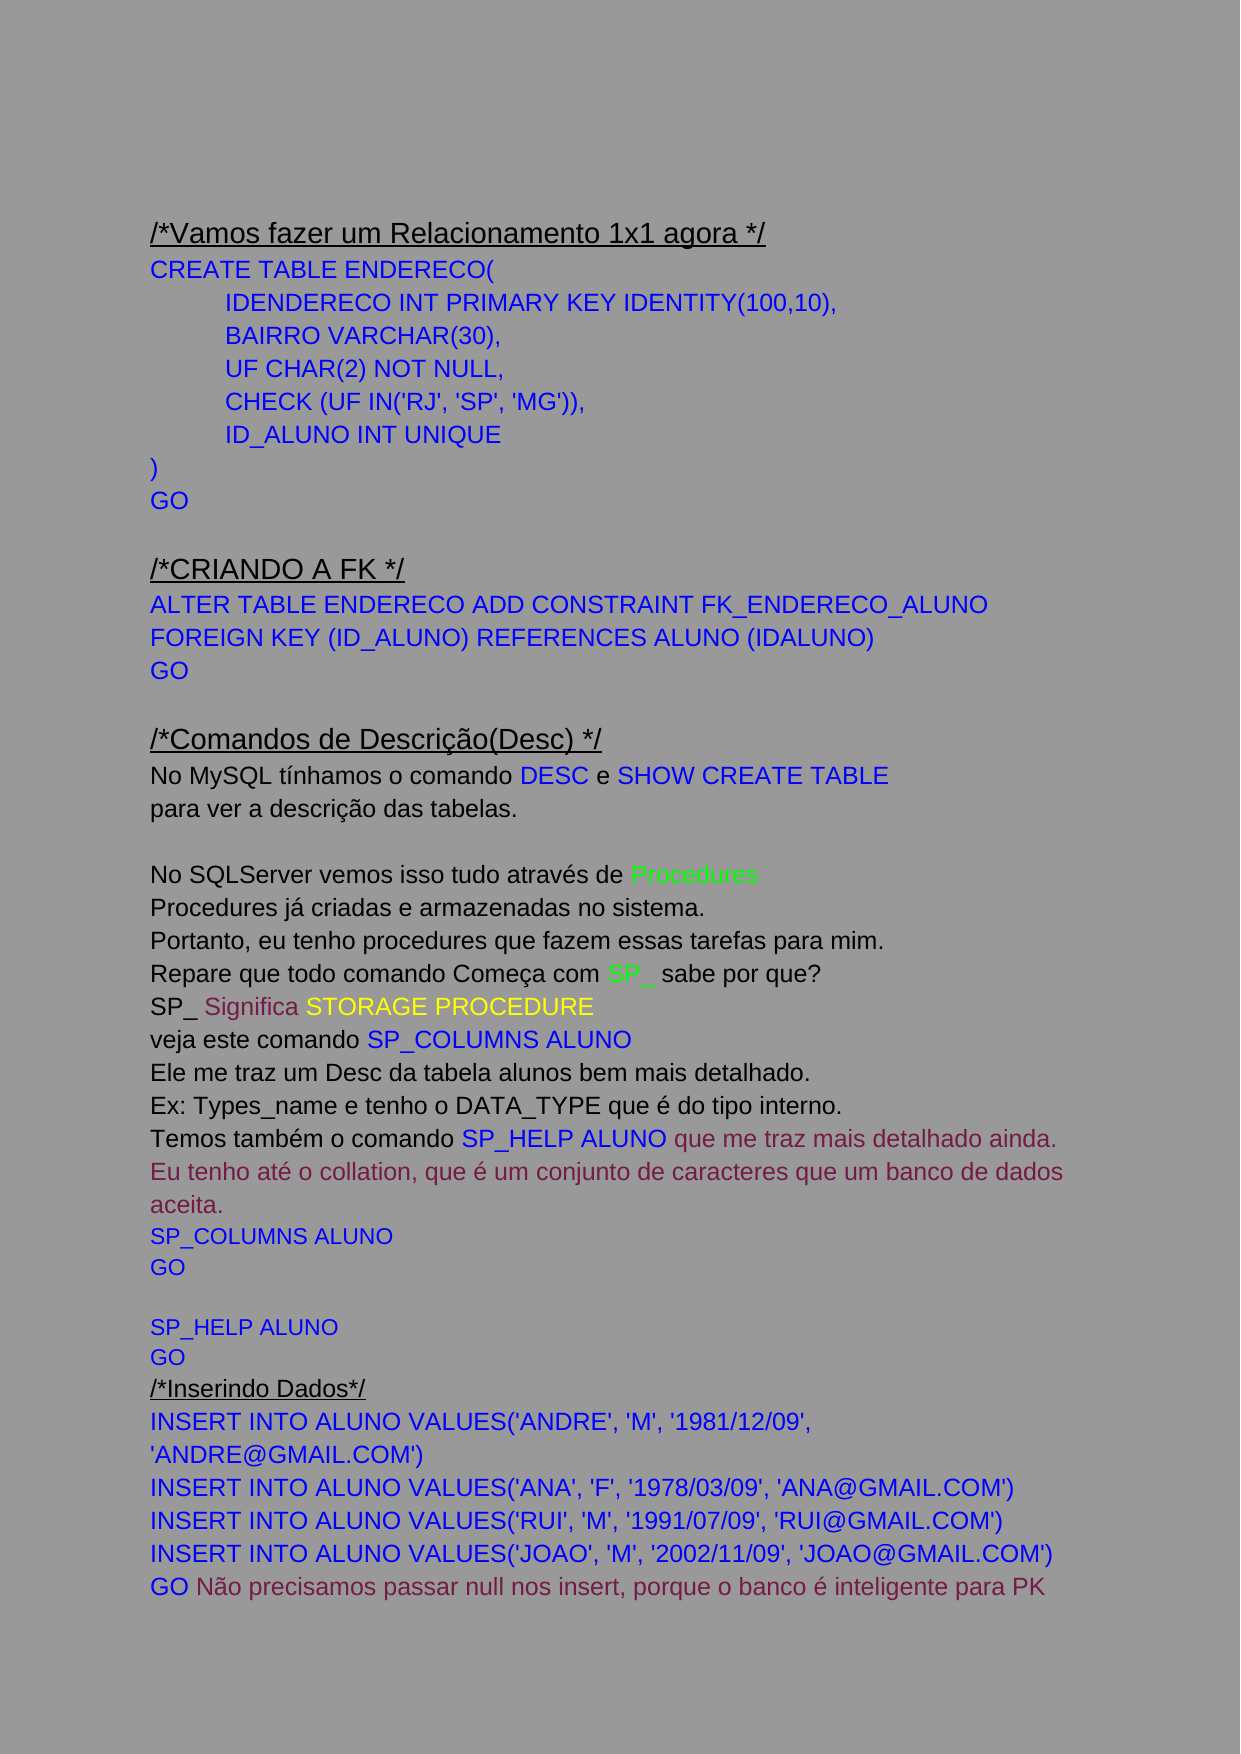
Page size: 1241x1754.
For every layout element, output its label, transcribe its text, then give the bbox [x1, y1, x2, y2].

text GO [150, 1253, 1090, 1280]
text /*Inserindo Dados*/ [150, 1374, 1090, 1403]
text para ver a descrição das tabelas. [150, 794, 1090, 823]
text SP_HELP ALUNO [150, 1314, 1090, 1340]
text INSERT INTO ALUNO VALUES('ANDRE', 'M', '1981/12/09', 'ANDRE@GMAIL.COM') [150, 1407, 1090, 1469]
text ALTER TABLE ENDERECO ADD CONSTRAINT FK_ENDERECO_ALUNO [150, 590, 1090, 619]
text INSERT INTO ALUNO VALUES('ANA', 'F', '1978/03/09', 'ANA@GMAIL.COM') [150, 1473, 1090, 1502]
text IDENDERECO INT PRIMARY KEY IDENTITY(100,10), [150, 288, 1090, 316]
text Temos também o comando SP_HELP ALUNO que me traz mais detalhado ainda. [150, 1124, 1090, 1153]
text GO [150, 1344, 1090, 1370]
text ID_ALUNO INT UNIQUE [150, 420, 1090, 448]
text /*Vamos fazer um Relacionamento 1x1 agora */ [150, 216, 1090, 249]
text INSERT INTO ALUNO VALUES('RUI', 'M', '1991/07/09', 'RUI@GMAIL.COM') [150, 1506, 1090, 1535]
text Procedures já criadas e armazenadas no sistema. [150, 893, 1090, 922]
text BAIRRO VARCHAR(30), [150, 321, 1090, 349]
text Portanto, eu tenho procedures que fazem essas tarefas para mim. [150, 926, 1090, 955]
text CHECK (UF IN('RJ', 'SP', 'MG')), [150, 387, 1090, 415]
text No MySQL tínhamos o comando DESC e SHOW CREATE TABLE [150, 761, 1090, 790]
text Repare que todo comando Começa com SP_ sabe por que? [150, 959, 1090, 988]
text No SQLServer vemos isso tudo através de Procedures [150, 860, 1090, 889]
text GO [150, 656, 1090, 685]
text SP_ Significa STORAGE PROCEDURE [150, 992, 1090, 1021]
text GO [150, 486, 1090, 514]
text Ex: Types_name e tenho o DATA_TYPE que é do tipo interno. [150, 1091, 1090, 1120]
text UF CHAR(2) NOT NULL, [150, 354, 1090, 382]
text INSERT INTO ALUNO VALUES('JOAO', 'M', '2002/11/09', 'JOAO@GMAIL.COM') [150, 1539, 1090, 1568]
text /*Comandos de Descrição(Desc) */ [150, 722, 1090, 756]
text SP_COLUMNS ALUNO [150, 1223, 1090, 1249]
text /*CRIANDO A FK */ [150, 552, 1090, 585]
text Eu tenho até o collation, que é um conjunto de caracteres que um banco de dados aceita. [150, 1157, 1090, 1219]
text CREATE TABLE ENDERECO( [150, 254, 1090, 283]
text FOREIGN KEY (ID_ALUNO) REFERENCES ALUNO (IDALUNO) [150, 623, 1090, 652]
text Ele me traz um Desc da tabela alunos bem mais detalhado. [150, 1058, 1090, 1087]
text veja este comando SP_COLUMNS ALUNO [150, 1025, 1090, 1054]
text ) [150, 453, 1090, 481]
text GO Não precisamos passar null nos insert, porque o banco é inteligente para PK [150, 1572, 1090, 1601]
